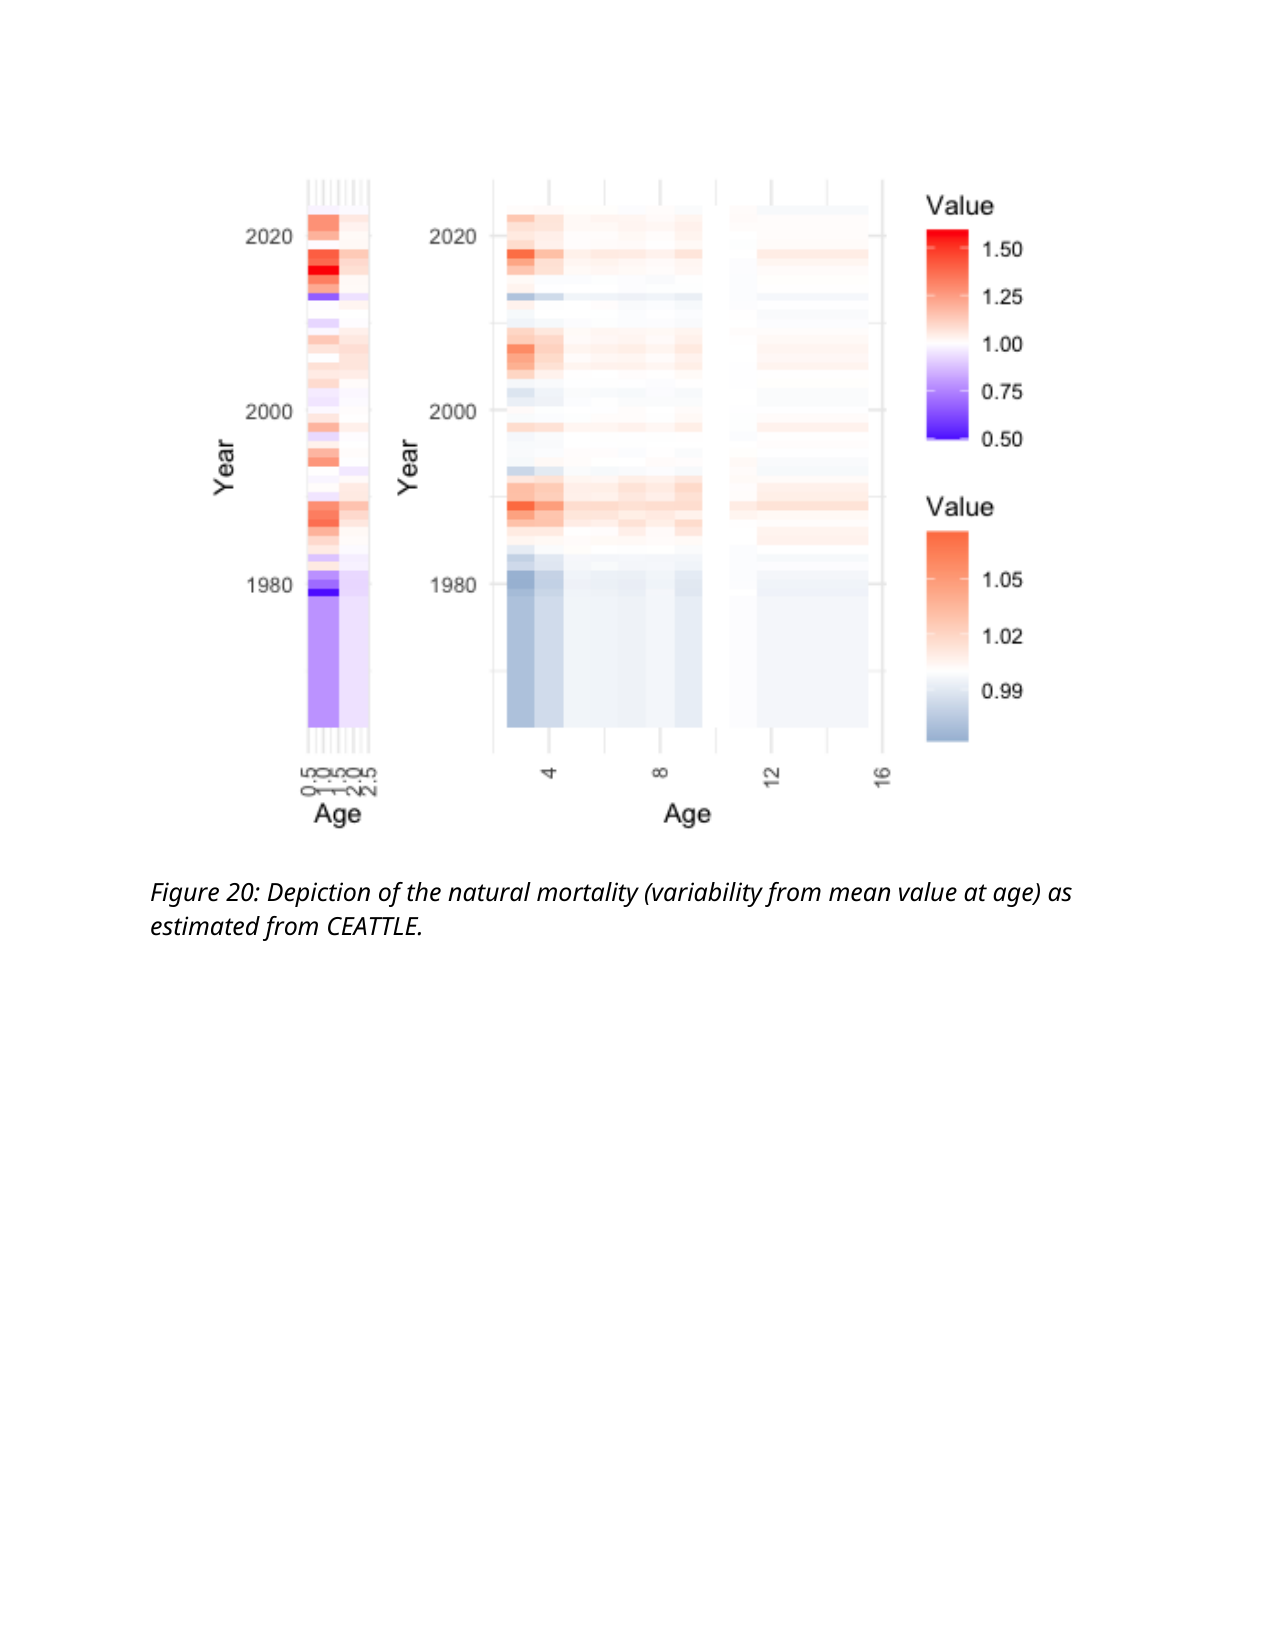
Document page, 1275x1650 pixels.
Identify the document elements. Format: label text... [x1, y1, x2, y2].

picture [188, 153, 1064, 854]
table_header Figure 20: Depiction of the natural mortality (variability from mean value at age) as estimated from CEATTLE. [139, 150, 1114, 955]
